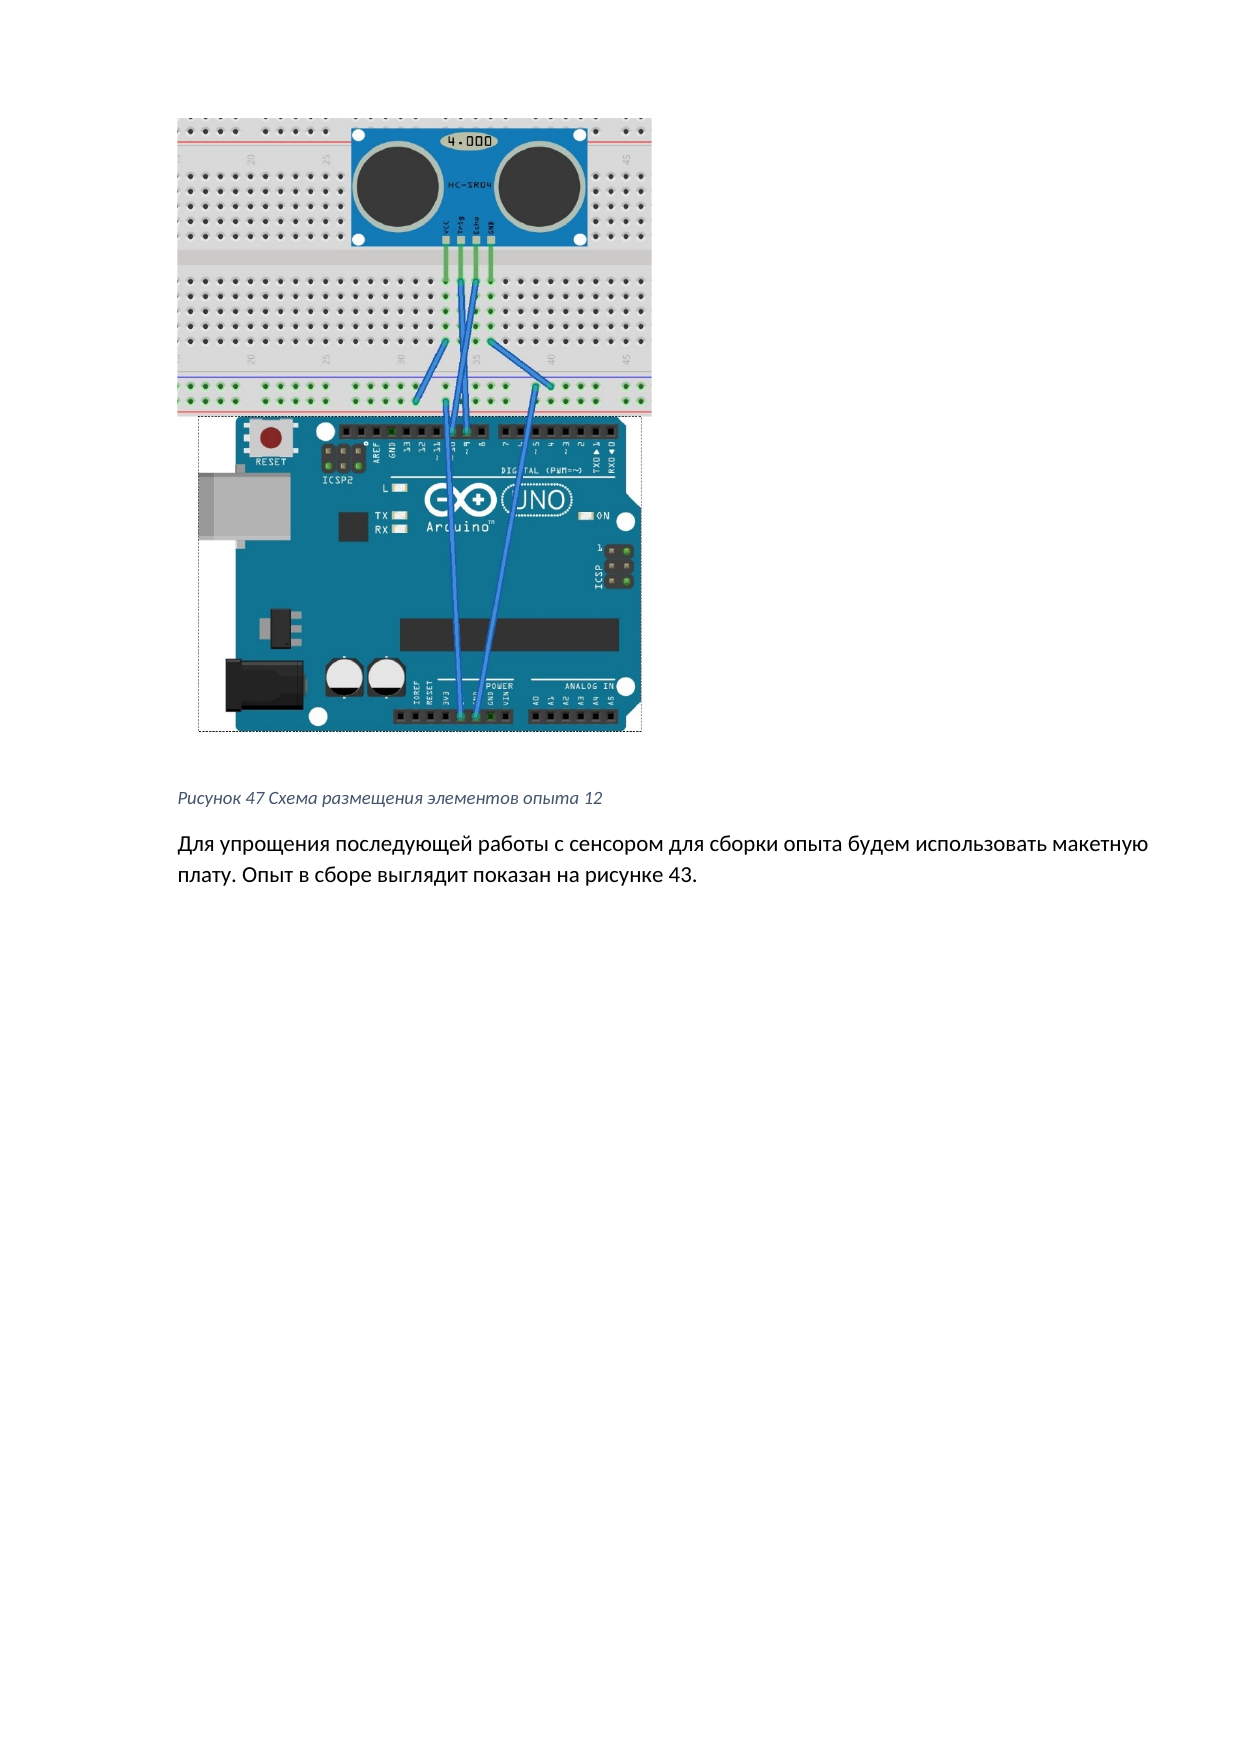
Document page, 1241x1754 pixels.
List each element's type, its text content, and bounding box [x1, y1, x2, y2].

text Рисунок 47 Схема размещения элементов опыта 12 [177, 786, 1152, 809]
picture [177, 118, 652, 767]
text Для упрощения последующей работы с сенсором для сборки опыта будем использовать макетную плату. Опыт в сборе выглядит показан на рисунке 43. [177, 829, 1152, 888]
